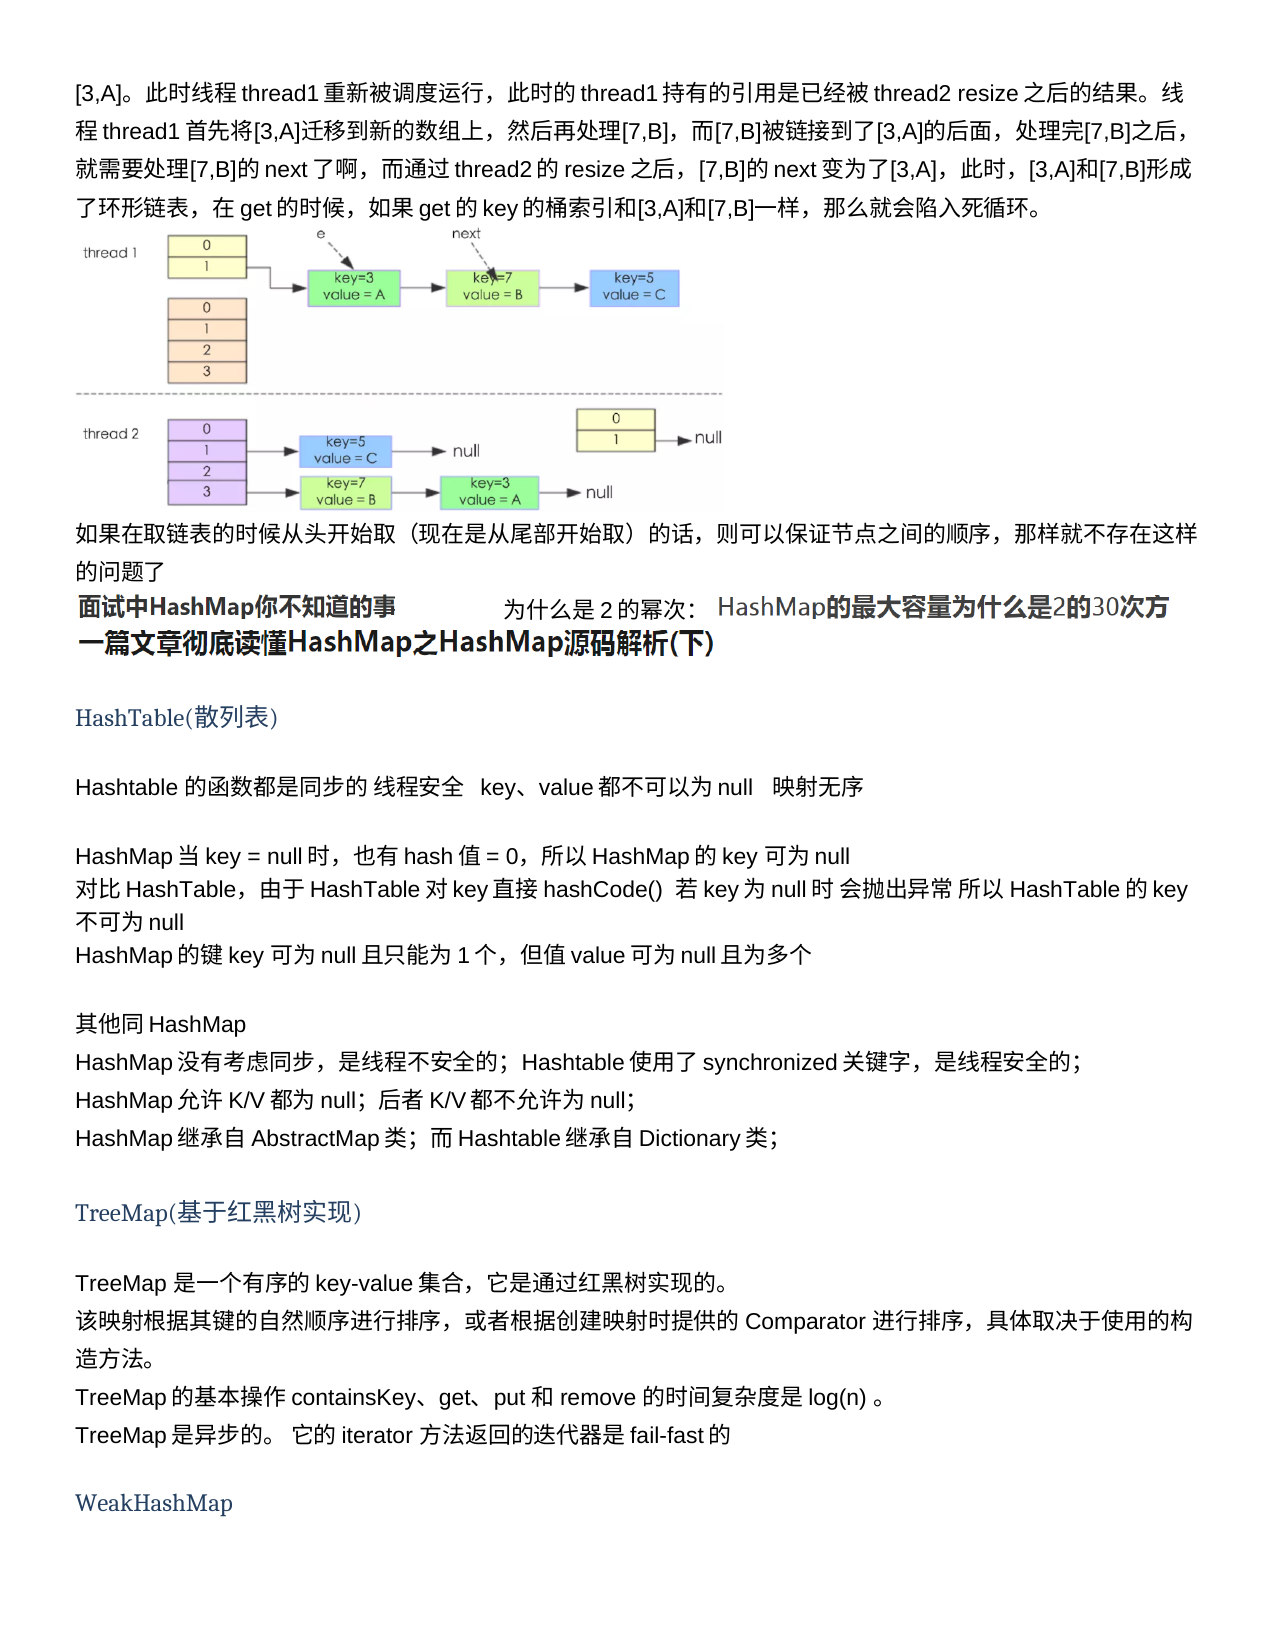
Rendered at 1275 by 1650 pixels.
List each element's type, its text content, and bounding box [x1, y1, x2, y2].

text HashMap允许K/V都为null；后者K/V都不允许为null； [75, 1082, 1200, 1115]
subtitle TreeMap(基于红黑树实现) [75, 1192, 1200, 1229]
text TreeMap是异步的。 它的iterator 方法返回的迭代器是fail-fast的 [75, 1417, 1200, 1450]
subtitle HashTable(散列表) [75, 697, 1200, 734]
text Hashtable 的函数都是同步的 线程安全 key、value都不可以为null 映射无序 [75, 769, 1200, 802]
text 如果在取链表的时候从头开始取（现在是从尾部开始取）的话，则可以保证节点之间的顺序，那样就不存在这样的问题了 [75, 516, 1200, 587]
text HashMap当key = null时，也有hash值 = 0，所以HashMap的key 可为null [75, 838, 1200, 871]
text HashMap继承自AbstractMap类；而Hashtable继承自Dictionary类； [75, 1120, 1200, 1153]
subtitle WeakHashMap [75, 1489, 1200, 1518]
text HashMap没有考虑同步，是线程不安全的；Hashtable使用了synchronized关键字，是线程安全的； [75, 1044, 1200, 1077]
text TreeMap 是一个有序的key-value集合，它是通过红黑树实现的。 [75, 1264, 1200, 1298]
text 该映射根据其键的自然顺序进行排序，或者根据创建映射时提供的 Comparator 进行排序，具体取决于使用的构造方法。 [75, 1302, 1200, 1374]
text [75, 75, 1200, 223]
text TreeMap的基本操作 containsKey、get、put 和 remove 的时间复杂度是 log(n) 。 [75, 1379, 1200, 1412]
text 其他同HashMap [75, 1006, 1200, 1039]
text HashMap的键key 可为null且只能为1个，但值value可为null且为多个 [75, 937, 1200, 971]
text 为什么是2的幂次： [75, 592, 1200, 625]
text 对比HashTable，由于HashTable对key直接hashCode() 若key为null时 会抛出异常 所以HashTable的key不可为null [75, 871, 1200, 937]
